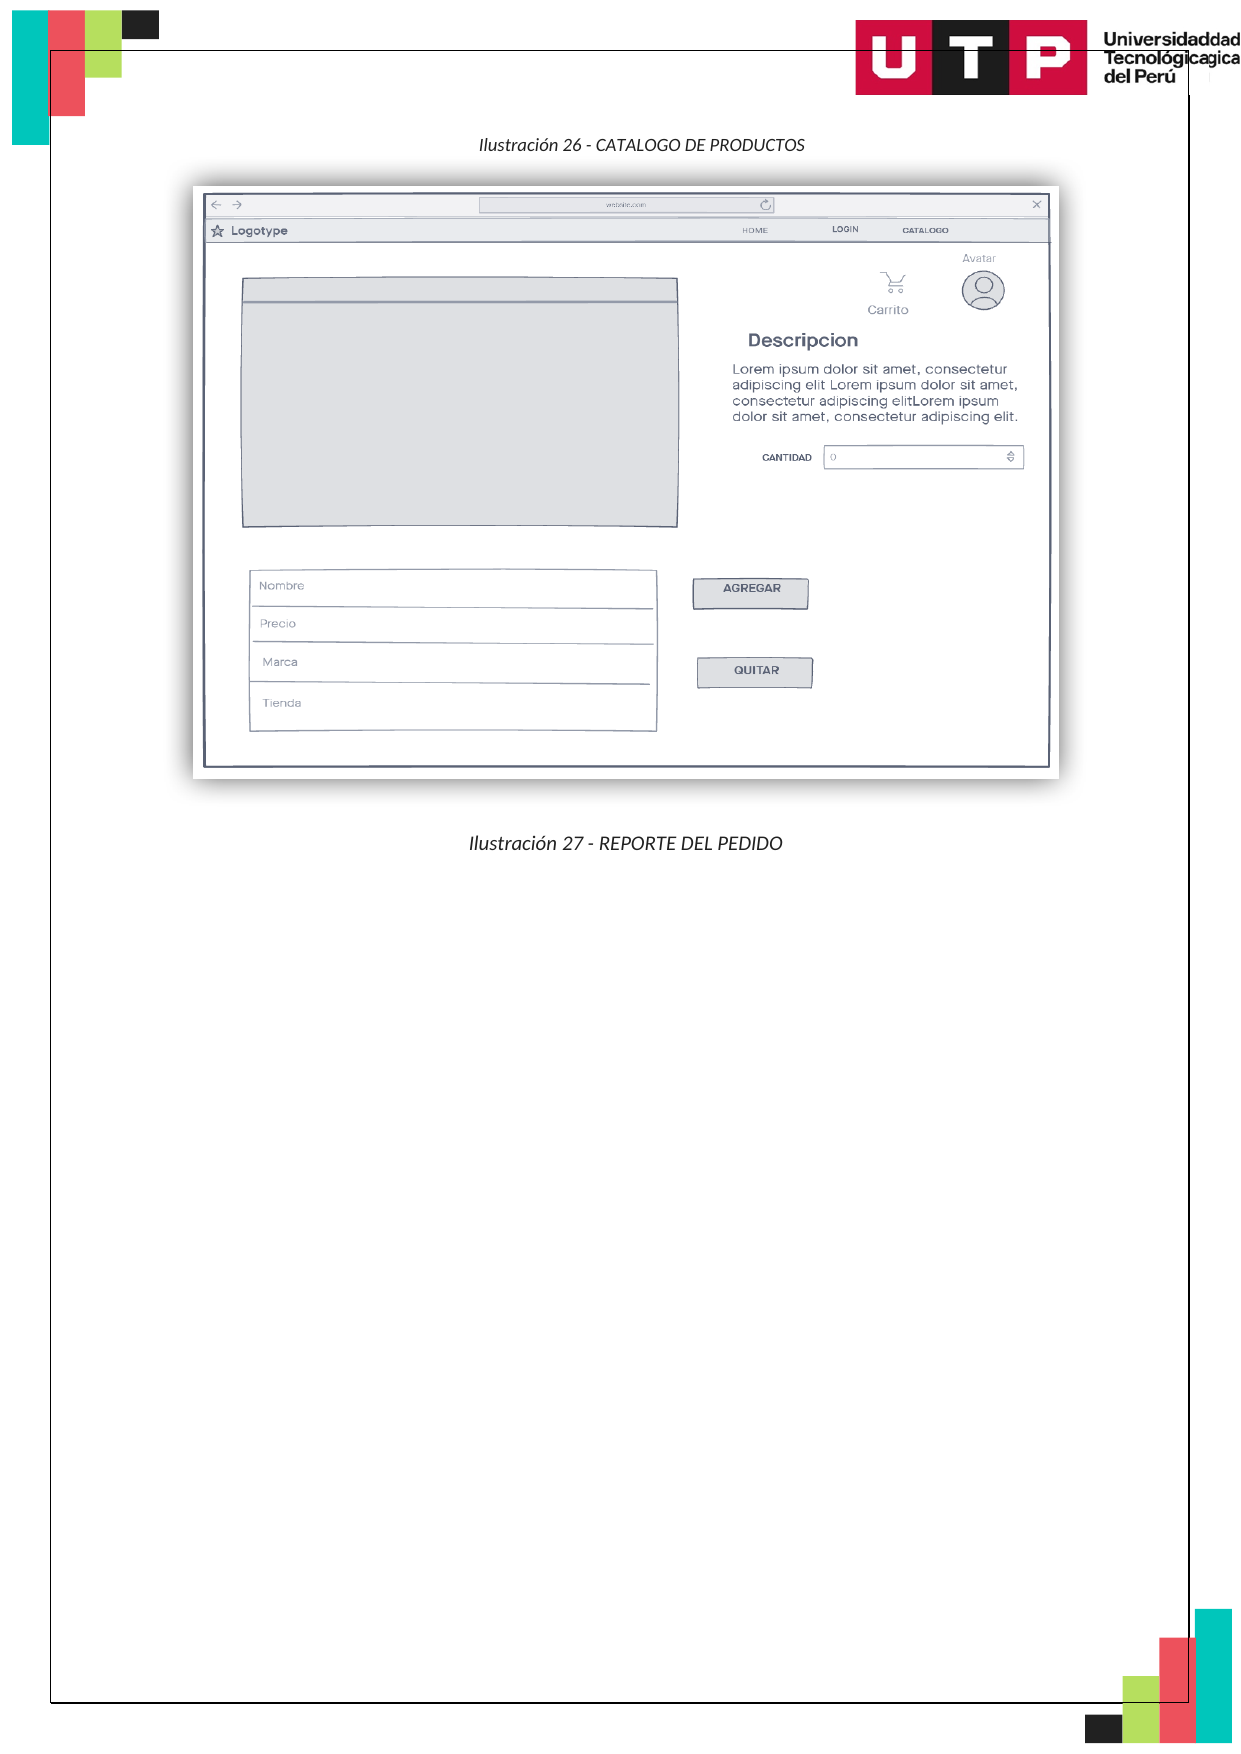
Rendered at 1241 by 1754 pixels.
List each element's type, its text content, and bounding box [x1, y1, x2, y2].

text Ilustración 27 - REPORTE DEL PEDIDO [148, 830, 1106, 855]
picture [193, 186, 1059, 779]
picture [855, 51, 1188, 95]
picture [855, 20, 1240, 95]
table_cell DESCRIPCIÓN [174, 167, 1076, 796]
